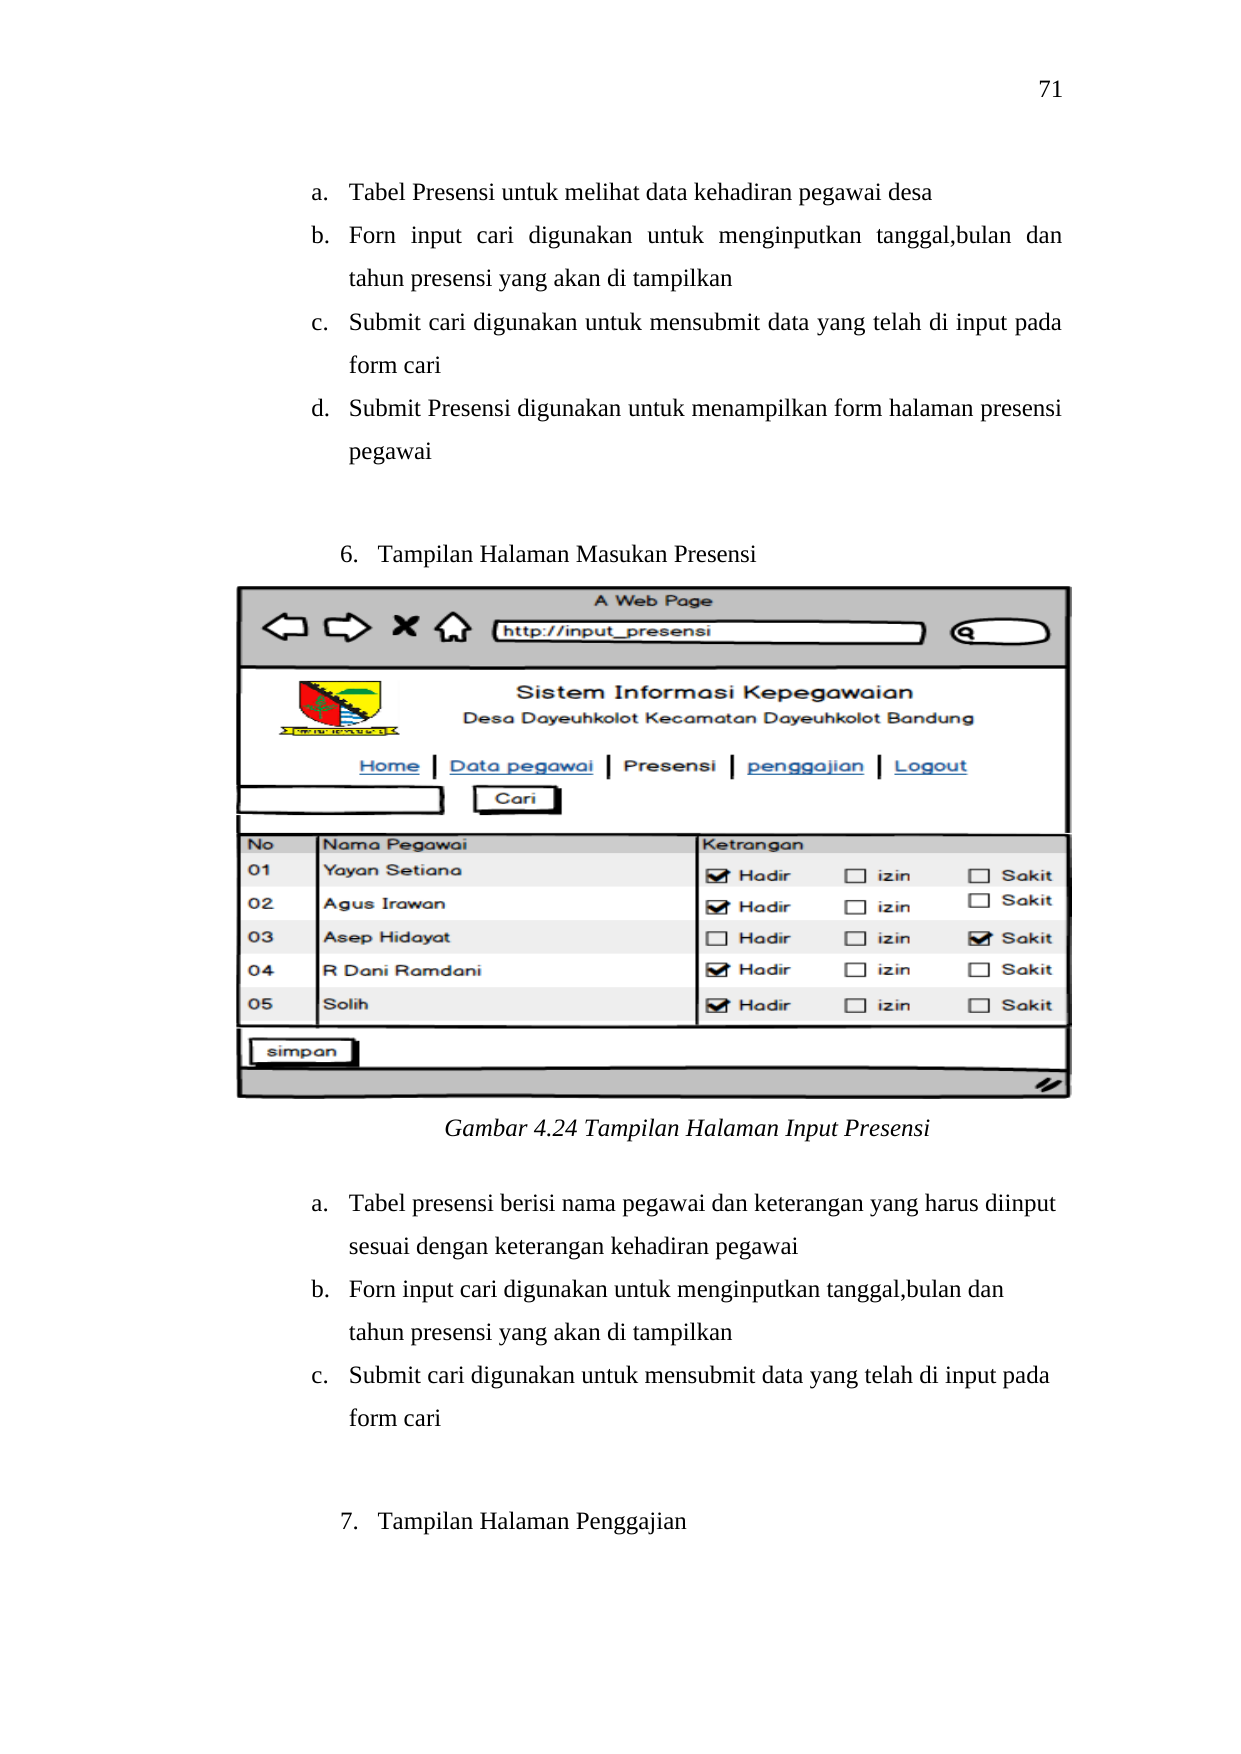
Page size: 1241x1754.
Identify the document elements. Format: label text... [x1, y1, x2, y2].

picture [236, 586, 1072, 1099]
list Submit cari digunakan untuk mensubmit data yang telah di input pada form cari [311, 1360, 1063, 1432]
list Submit cari digunakan untuk mensubmit data yang telah di input pada form cari [311, 307, 1063, 378]
list Forn input cari digunakan untuk menginputkan tanggal,bulan dan tahun presensi yang akan di tampilkan [311, 1274, 1063, 1346]
list Tabel presensi berisi nama pegawai dan keterangan yang harus diinput sesuai dengan keterangan kehadiran pegawai [311, 1188, 1063, 1259]
list Submit Presensi digunakan untuk menampilkan form halaman presensi pegawai [311, 393, 1063, 465]
list Gambar 4.24 Tampilan Halaman Input Presensi [311, 1113, 1063, 1142]
list Tampilan Halaman Masukan Presensi [340, 539, 1063, 568]
list Forn input cari digunakan untuk menginputkan tanggal,bulan dan tahun presensi yang akan di tampilkan [311, 220, 1063, 292]
list Tampilan Halaman Penggajian [340, 1506, 1063, 1535]
list Tabel Presensi untuk melihat data kehadiran pegawai desa [311, 177, 1063, 206]
